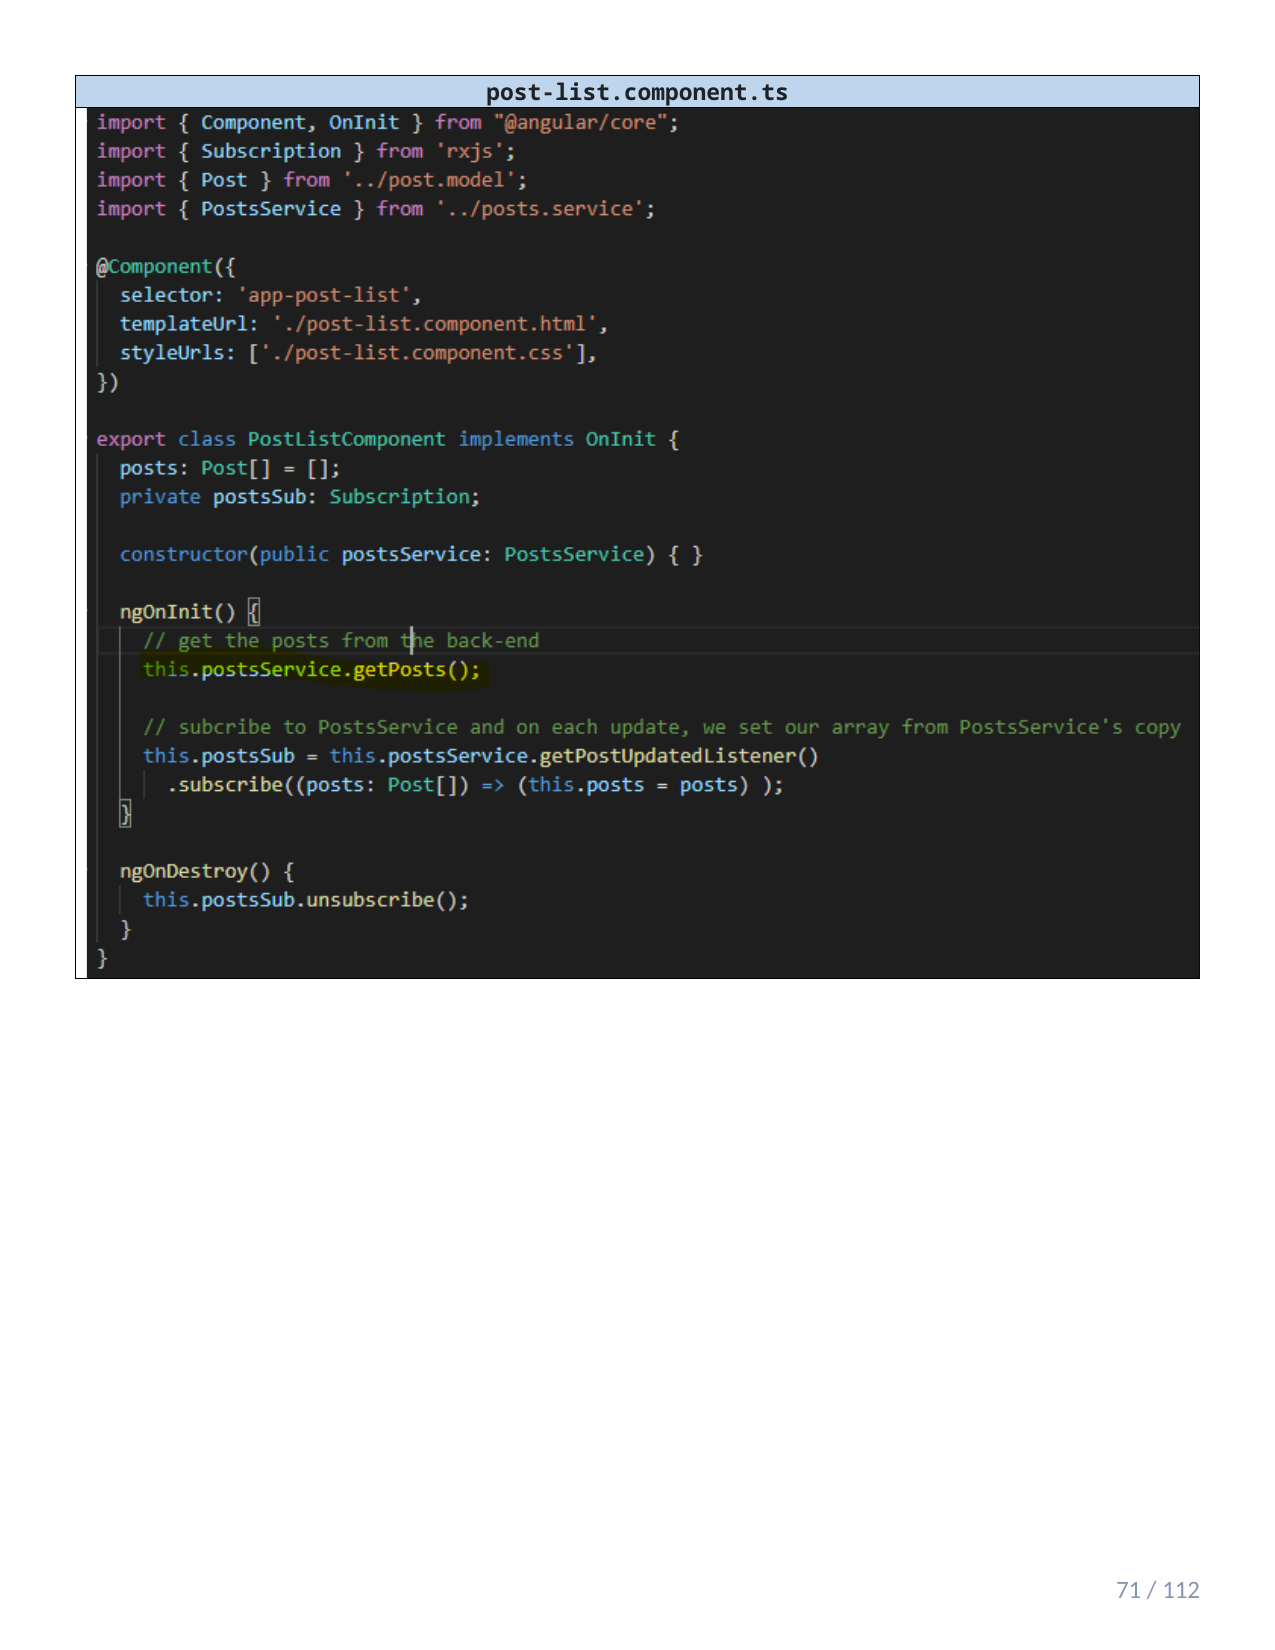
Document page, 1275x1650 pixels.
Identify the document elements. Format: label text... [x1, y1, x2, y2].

table_cell [76, 108, 86, 977]
picture [86, 108, 1200, 978]
table_header post-list.component.ts [76, 76, 1199, 107]
